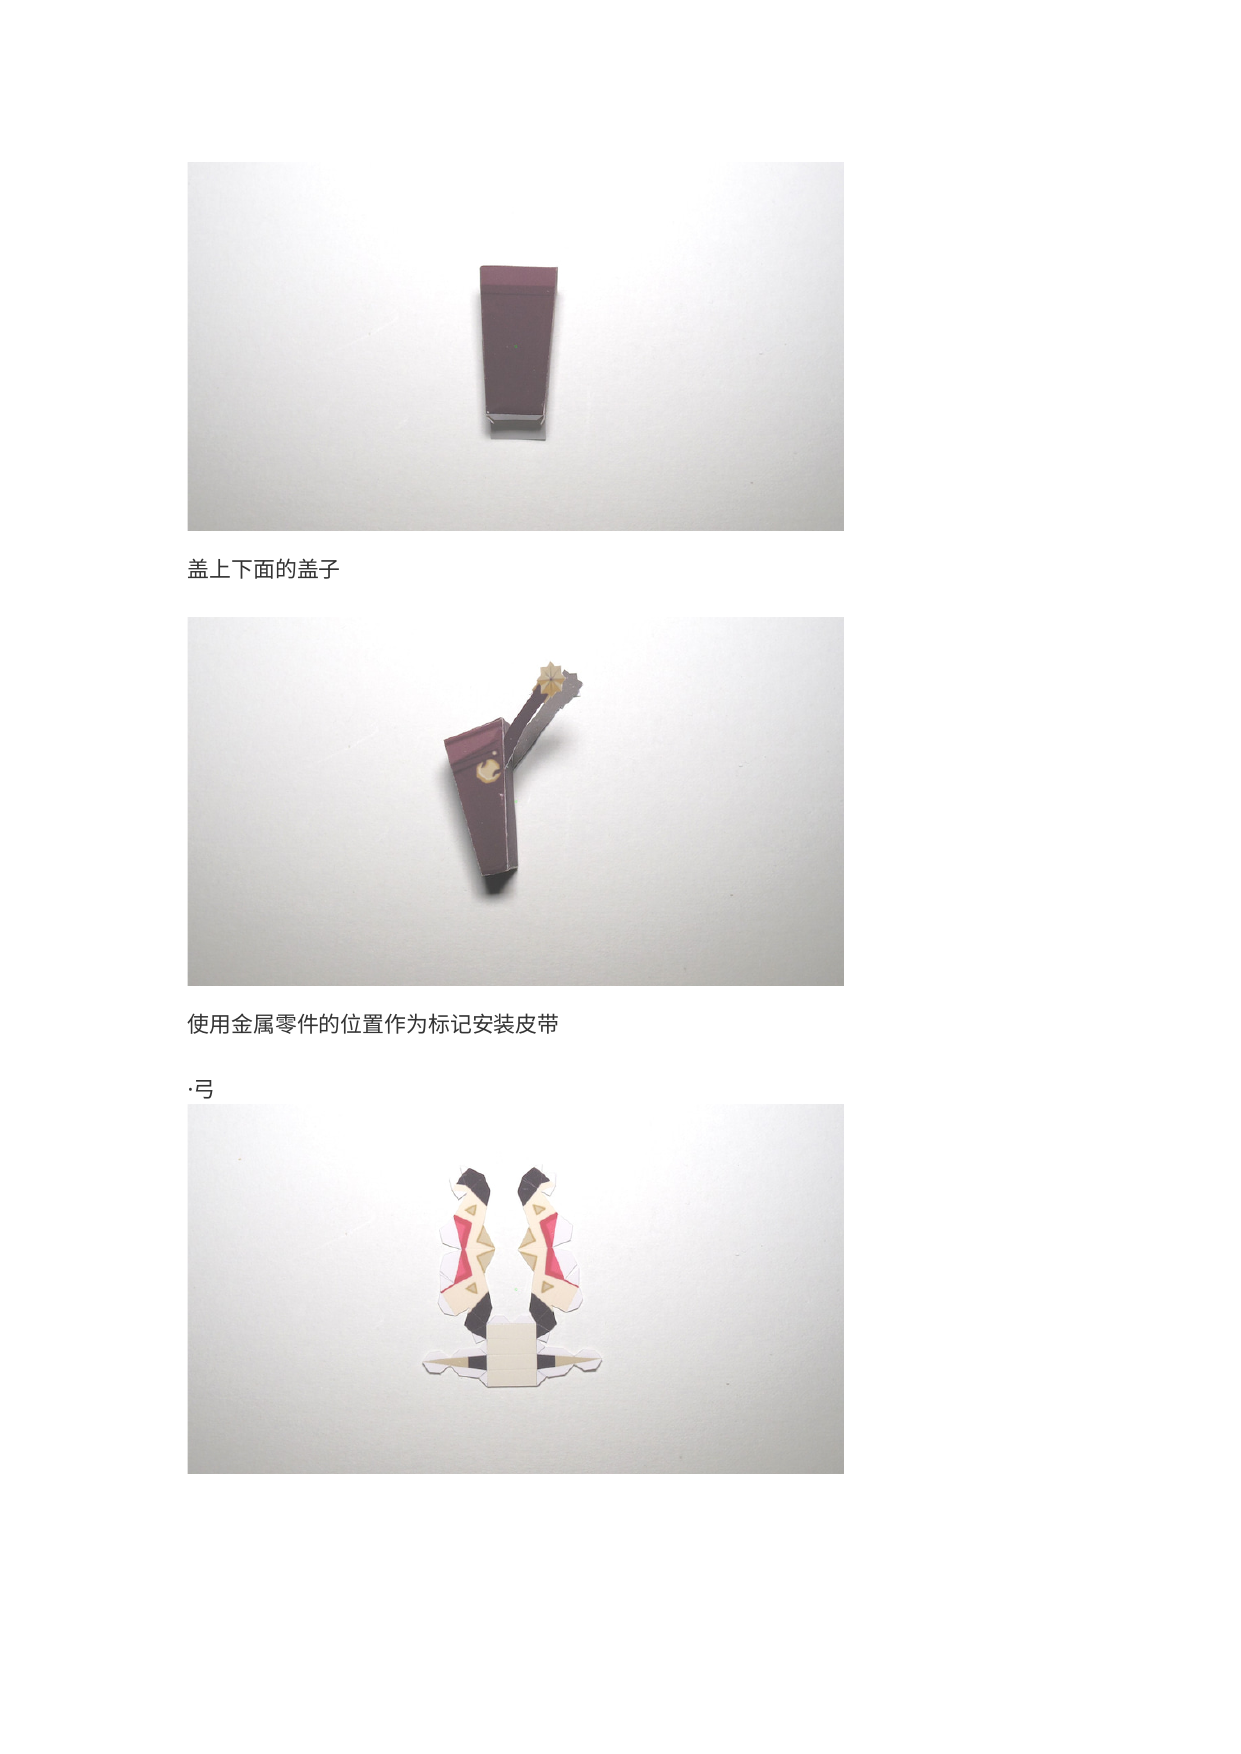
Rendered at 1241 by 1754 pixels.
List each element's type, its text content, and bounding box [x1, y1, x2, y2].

picture [187, 1104, 844, 1474]
text 盖上下面的盖子 [187, 552, 1053, 584]
text ·弓 [187, 1072, 1053, 1104]
picture [187, 617, 844, 986]
text 使用金属零件的位置作为标记安装皮带 [187, 1007, 1053, 1039]
picture [187, 162, 844, 531]
